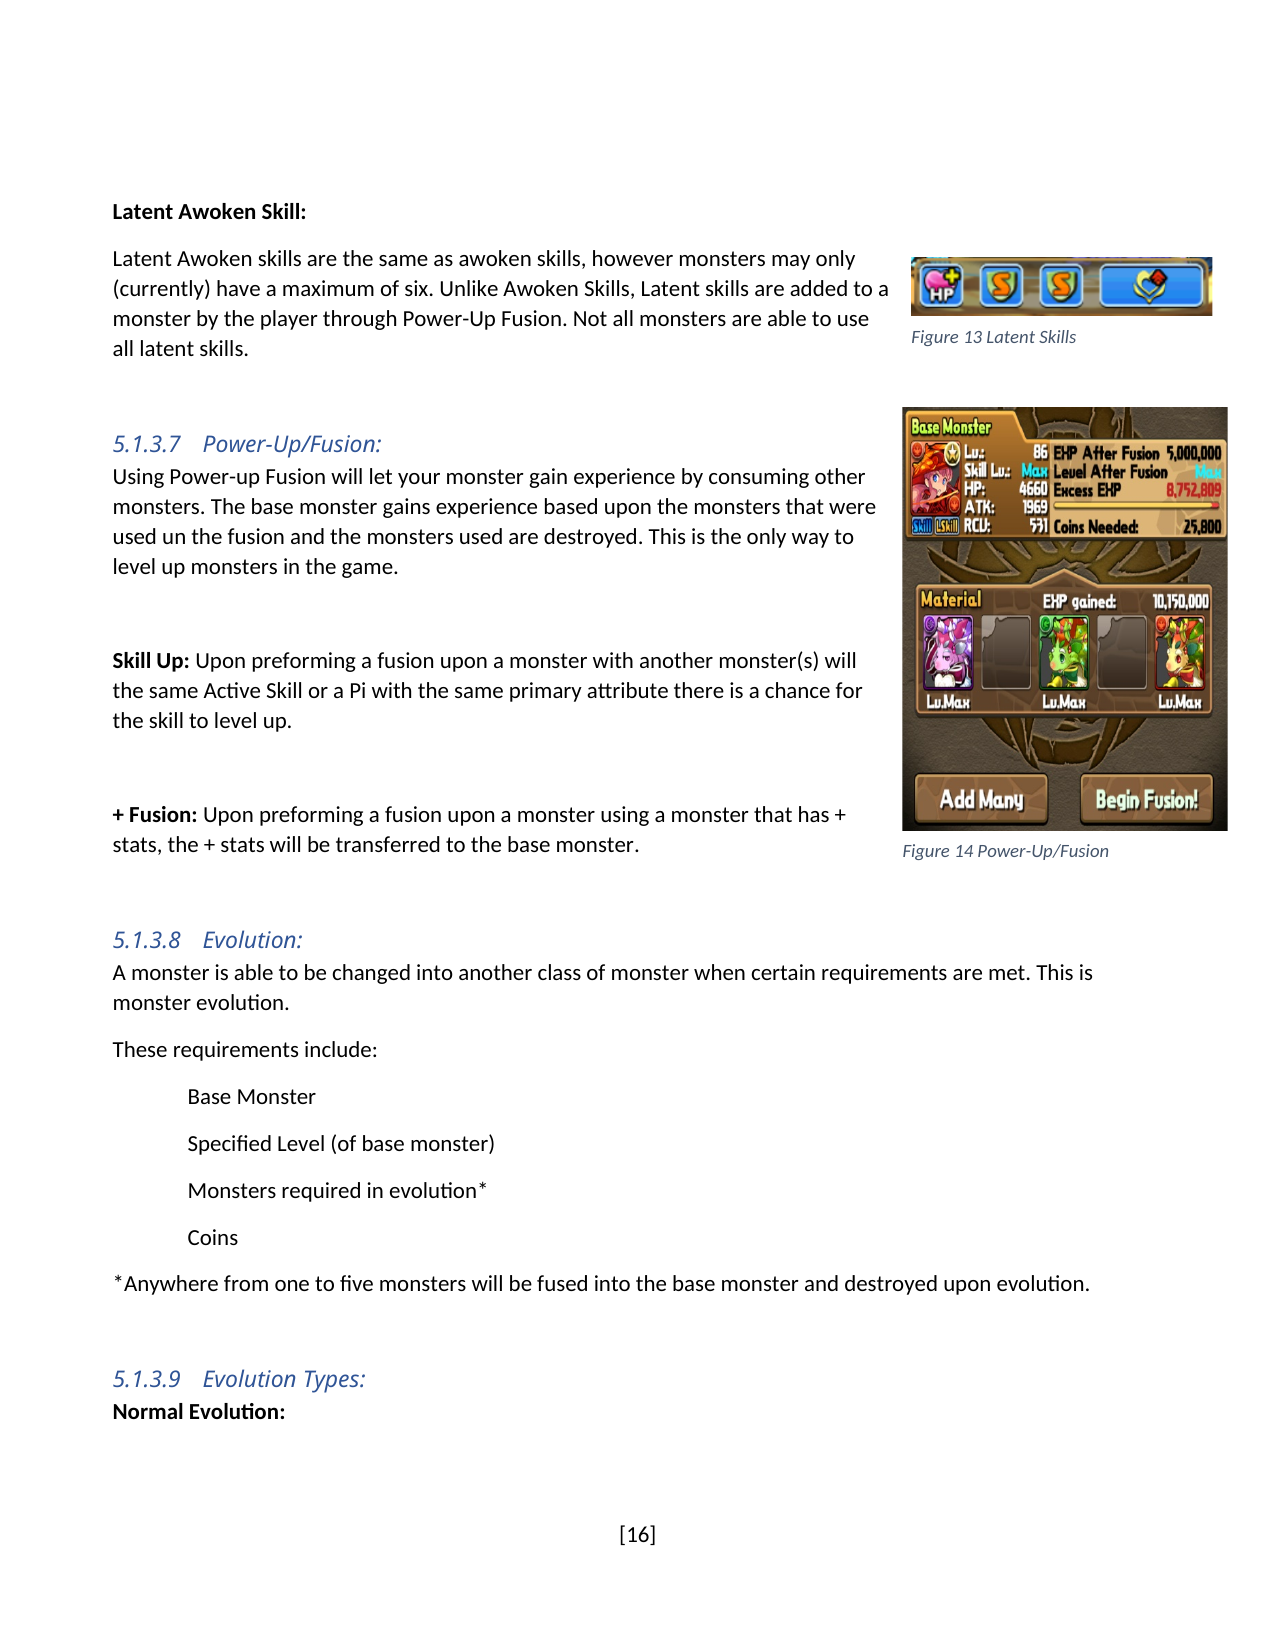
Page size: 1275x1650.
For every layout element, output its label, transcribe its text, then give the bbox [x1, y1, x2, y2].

text Monsters required in evolution* [112, 1176, 1162, 1204]
text A monster is able to be changed into another class of monster when certain requirements are met. This is monster evolution. [112, 958, 1162, 1016]
text + Fusion: Upon preforming a fusion upon a monster using a monster that has + stats, the + stats will be transferred to the base monster. [112, 800, 1162, 859]
picture [902, 407, 1228, 831]
text Normal Evolution: [112, 1397, 1162, 1425]
subtitle Power-Up/Fusion: [112, 428, 902, 459]
text Latent Awoken Skill: [112, 197, 1162, 225]
text These requirements include: [112, 1035, 1162, 1063]
text Using Power-up Fusion will let your monster gain experience by consuming other monsters. The base monster gains experience based upon the monsters that were used un the fusion and the monsters used are destroyed. This is the only way to level up monsters in the game. [112, 462, 902, 581]
text Specified Level (of base monster) [112, 1129, 1162, 1157]
picture [911, 257, 1213, 316]
subtitle Evolution Types: [112, 1363, 1162, 1394]
text Latent Awoken skills are the same as awoken skills, however monsters may only (currently) have a maximum of six. Unlike Awoken Skills, Latent skills are added to a monster by the player through Power-Up Fusion. Not all monsters are able to use all latent skills. [112, 244, 1162, 362]
text Base Monster [112, 1082, 1162, 1110]
text Skill Up: Upon preforming a fusion upon a monster with another monster(s) will the same Active Skill or a Pi with the same primary attribute there is a chance for the skill to level up. [112, 646, 902, 735]
text *Anywhere from one to five monsters will be fused into the base monster and destroyed upon evolution. [112, 1269, 1162, 1298]
subtitle Evolution: [112, 924, 1162, 956]
text Coins [112, 1223, 1162, 1251]
